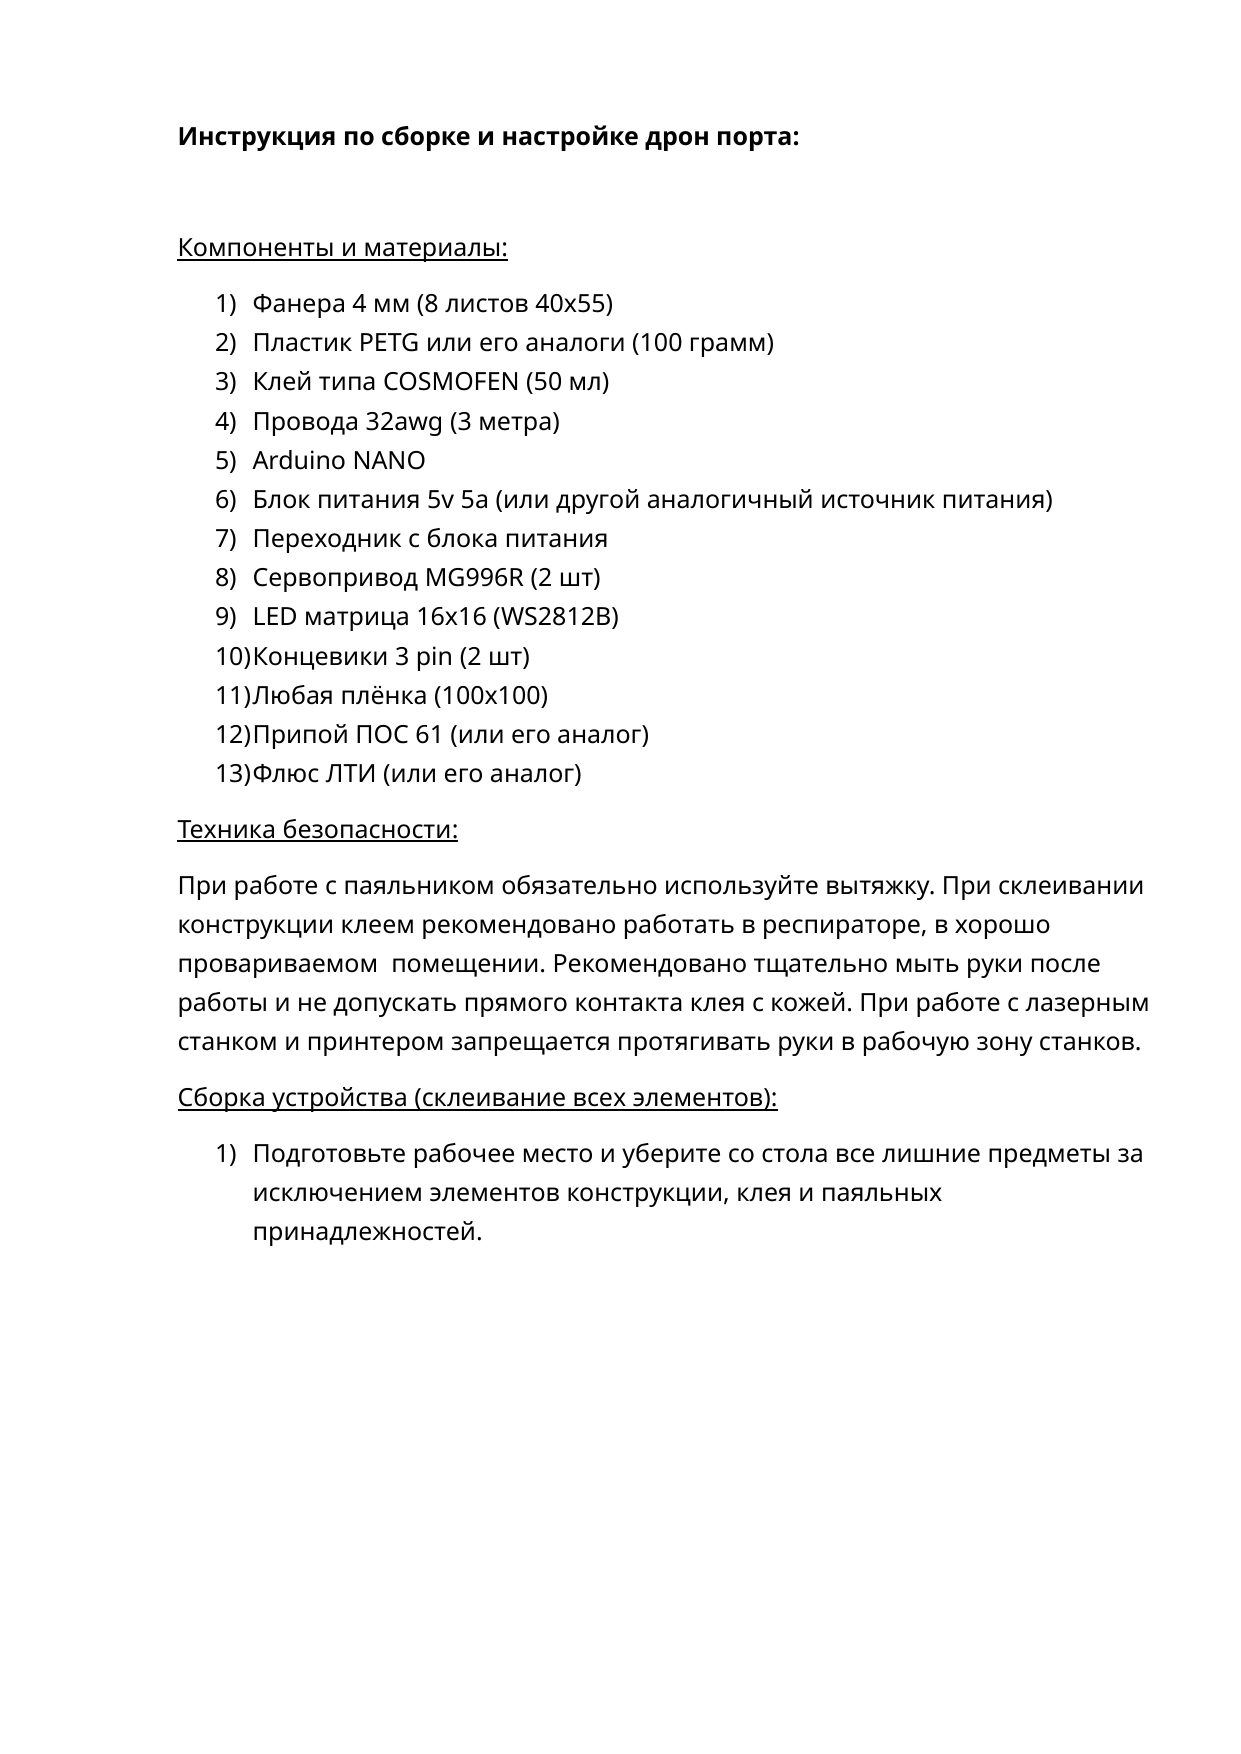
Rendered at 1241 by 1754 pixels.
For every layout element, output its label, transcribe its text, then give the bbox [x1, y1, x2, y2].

list Arduino NANO [215, 442, 1152, 476]
list Припой ПОС 61 (или его аналог) [215, 716, 1152, 751]
list Сервопривод MG996R (2 шт) [215, 560, 1152, 594]
list Пластик PETG или его аналоги (100 грамм) [215, 325, 1152, 359]
text Инструкция по сборке и настройке дрон порта: [177, 118, 1152, 152]
list Подготовьте рабочее место и уберите со стола все лишние предметы за исключением элементов конструкции, клея и паяльных принадлежностей. [215, 1136, 1152, 1248]
list Концевики 3 pin (2 шт) [215, 638, 1152, 672]
text При работе с паяльником обязательно используйте вытяжку. При склеивании конструкции клеем рекомендовано работать в респираторе, в хорошо провариваемом помещении. Рекомендовано тщательно мыть руки после работы и не допускать прямого контакта клея с кожей. При работе с лазерным станком и принтером запрещается протягивать руки в рабочую зону станков. [177, 867, 1152, 1058]
list LED матрица 16х16 (WS2812B) [215, 599, 1152, 633]
list Фанера 4 мм (8 листов 40х55) [215, 286, 1152, 320]
text Компоненты и материалы: [177, 230, 1152, 264]
list Провода 32awg (3 метра) [215, 403, 1152, 437]
list Клей типа COSMOFEN (50 мл) [215, 364, 1152, 398]
list Любая плёнка (100х100) [215, 677, 1152, 711]
list Блок питания 5v 5a (или другой аналогичный источник питания) [215, 481, 1152, 516]
text Техника безопасности: [177, 811, 1152, 846]
list Переходник с блока питания [215, 521, 1152, 555]
text Сборка устройства (склеивание всех элементов): [177, 1080, 1152, 1114]
list Флюс ЛТИ (или его аналог) [215, 756, 1152, 790]
